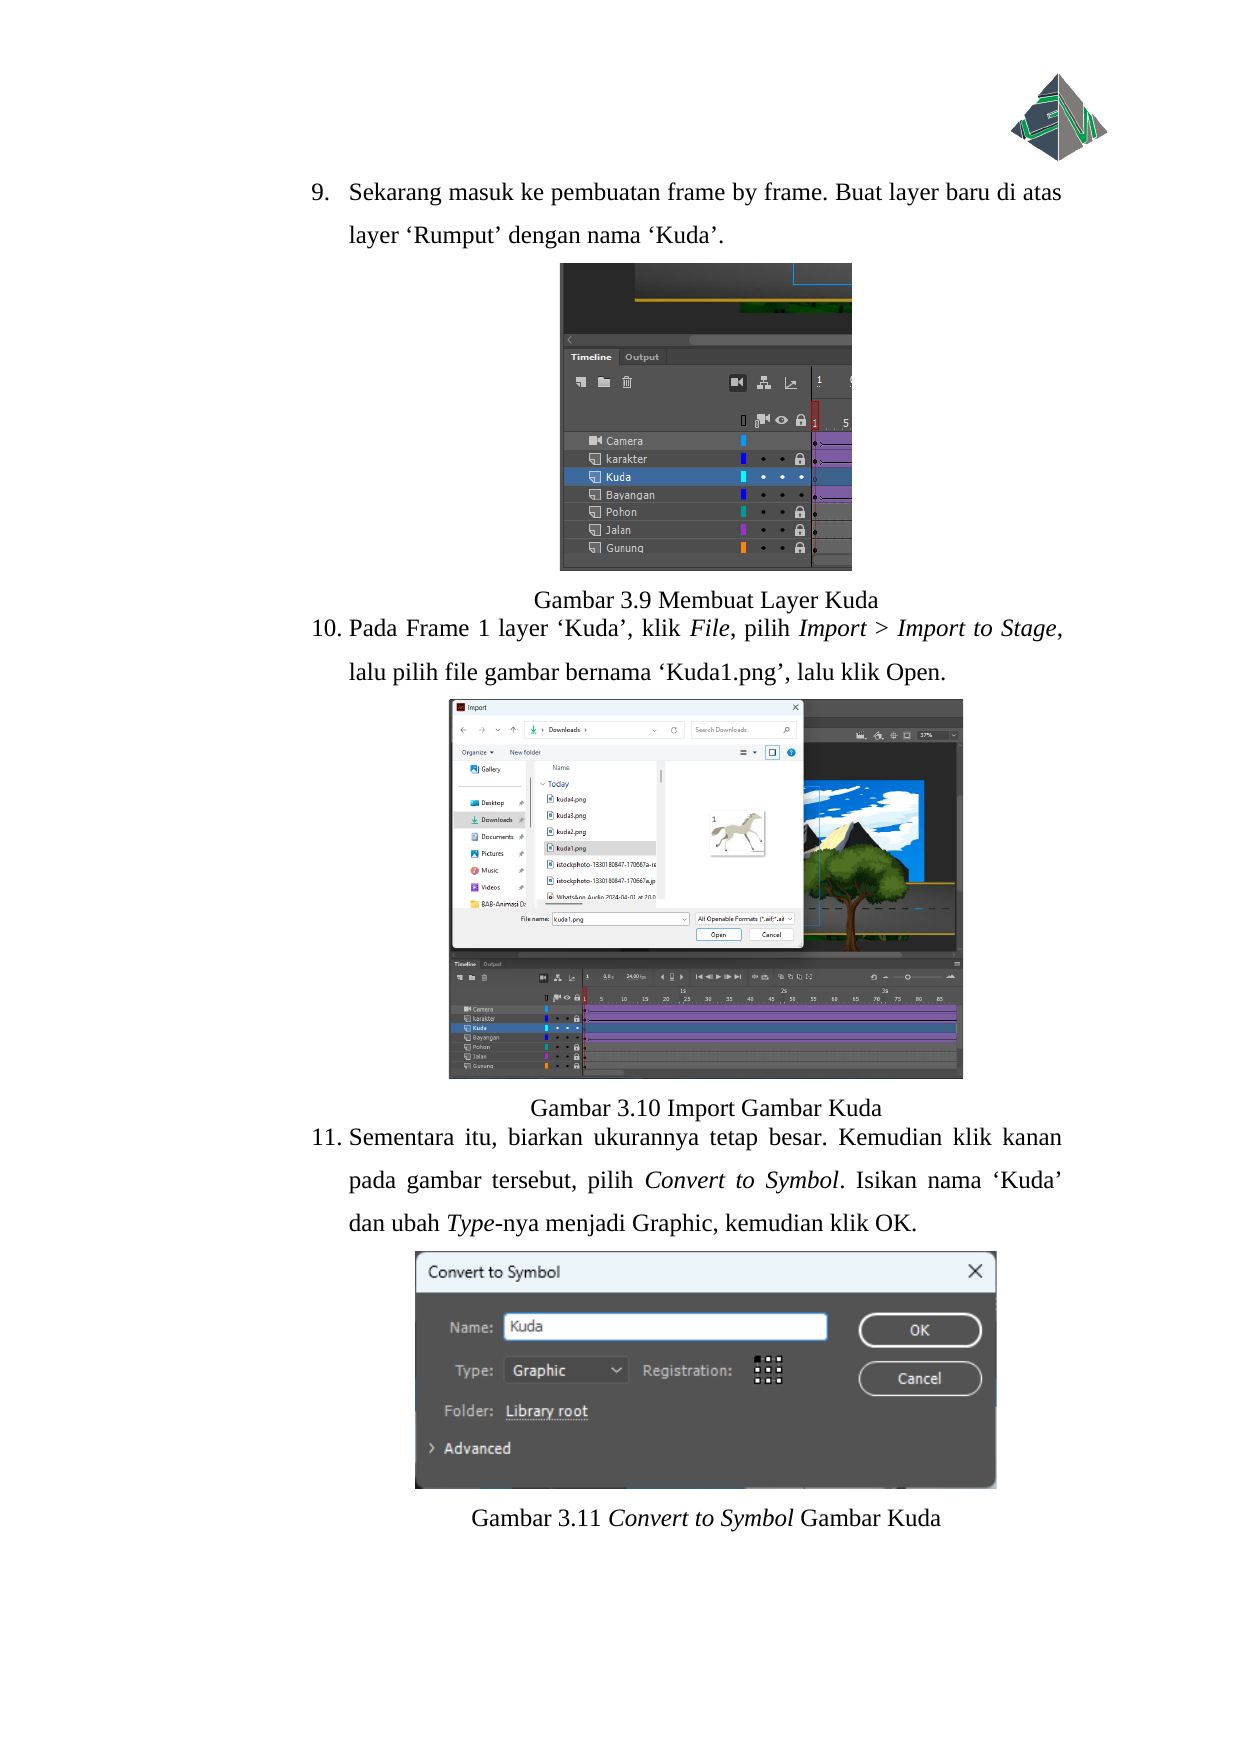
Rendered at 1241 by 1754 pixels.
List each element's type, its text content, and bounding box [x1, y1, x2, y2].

subtitle Import Gambar Kuda [349, 1093, 1063, 1122]
list Sementara itu, biarkan ukurannya tetap besar. Kemudian klik kanan pada gambar tersebut, pilih Convert to Symbol. Isikan nama ‘Kuda’ dan ubah Type-nya menjadi Graphic, kemudian klik OK. [311, 1122, 1063, 1237]
list Pada Frame 1 layer ‘Kuda’, klik File, pilih Import > Import to Stage, lalu pilih file gambar bernama ‘Kuda1.png’, lalu klik Open. [311, 613, 1063, 685]
picture [559, 263, 852, 571]
picture [448, 699, 964, 1079]
picture [415, 1251, 997, 1489]
subtitle Membuat Layer Kuda [349, 585, 1063, 613]
list Sekarang masuk ke pembuatan frame by frame. Buat layer baru di atas layer ‘Rumput’ dengan nama ‘Kuda’. [311, 177, 1063, 249]
picture [1010, 73, 1108, 161]
subtitle Convert to Symbol Gambar Kuda [349, 1503, 1063, 1532]
